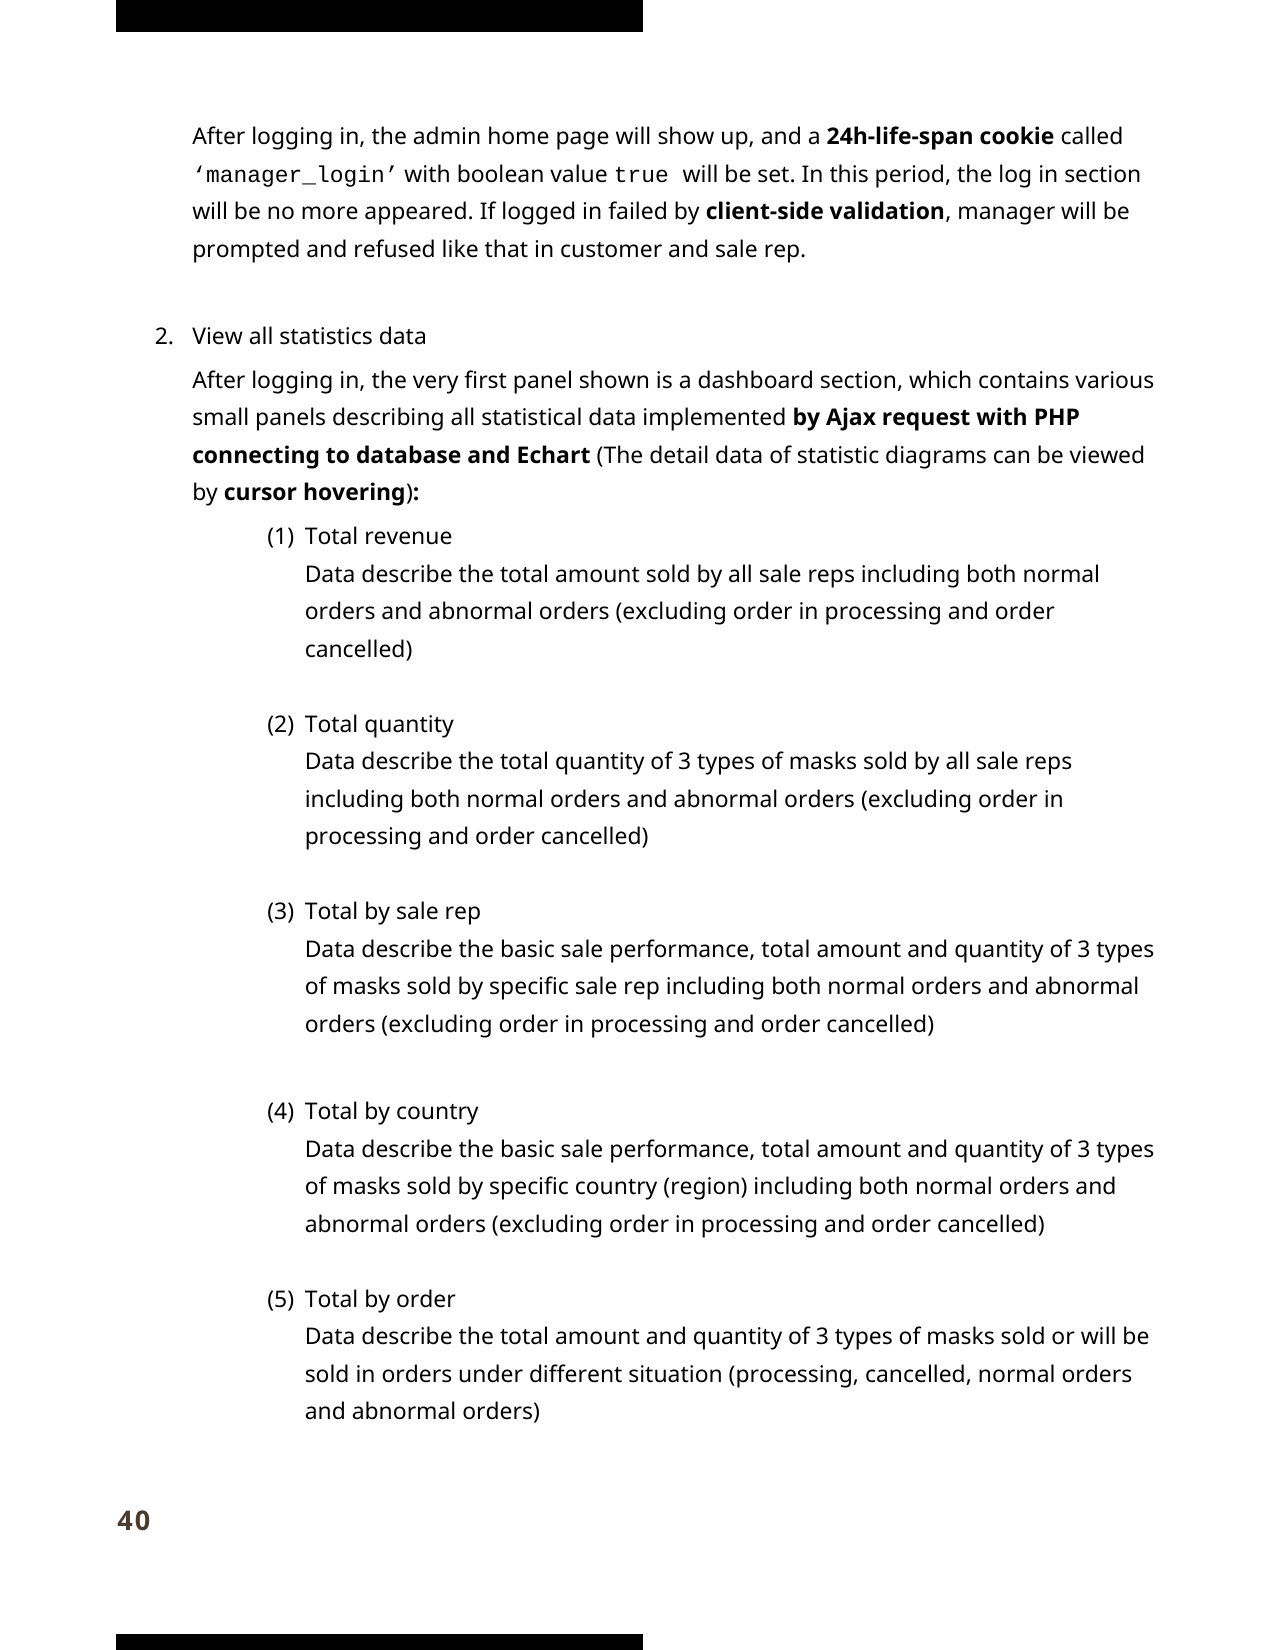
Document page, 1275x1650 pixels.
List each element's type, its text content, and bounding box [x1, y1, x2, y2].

list Total by country [267, 1095, 1158, 1126]
list Total quantity [267, 708, 1158, 739]
list Total revenue [267, 520, 1158, 551]
list View all statistics data [154, 320, 1158, 351]
list Data describe the total amount and quantity of 3 types of masks sold or will be sold in orders under different situation (processing, cancelled, normal orders and abnormal orders) [304, 1320, 1158, 1426]
list Data describe the basic sale performance, total amount and quantity of 3 types of masks sold by specific sale rep including both normal orders and abnormal orders (excluding order in processing and order cancelled) [304, 933, 1158, 1039]
list Data describe the total quantity of 3 types of masks sold by all sale reps including both normal orders and abnormal orders (excluding order in processing and order cancelled) [304, 745, 1158, 851]
list Total by sale rep [267, 895, 1158, 926]
text After logging in, the admin home page will show up, and a 24h-life-span cookie called ‘manager_login’ with boolean value true will be set. In this period, the log in section will be no more appeared. If logged in failed by client-side validation, manager will be prompted and refused like that in customer and sale rep. [192, 120, 1158, 264]
list Total by order [267, 1283, 1158, 1314]
list Data describe the basic sale performance, total amount and quantity of 3 types of masks sold by specific country (region) including both normal orders and abnormal orders (excluding order in processing and order cancelled) [304, 1133, 1158, 1239]
text After logging in, the very first panel shown is a dashboard section, which contains various small panels describing all statistical data implemented by Ajax request with PHP connecting to database and Echart (The detail data of statistic diagrams can be viewed by cursor hovering): [192, 364, 1158, 508]
list Data describe the total amount sold by all sale reps including both normal orders and abnormal orders (excluding order in processing and order cancelled) [304, 558, 1158, 664]
